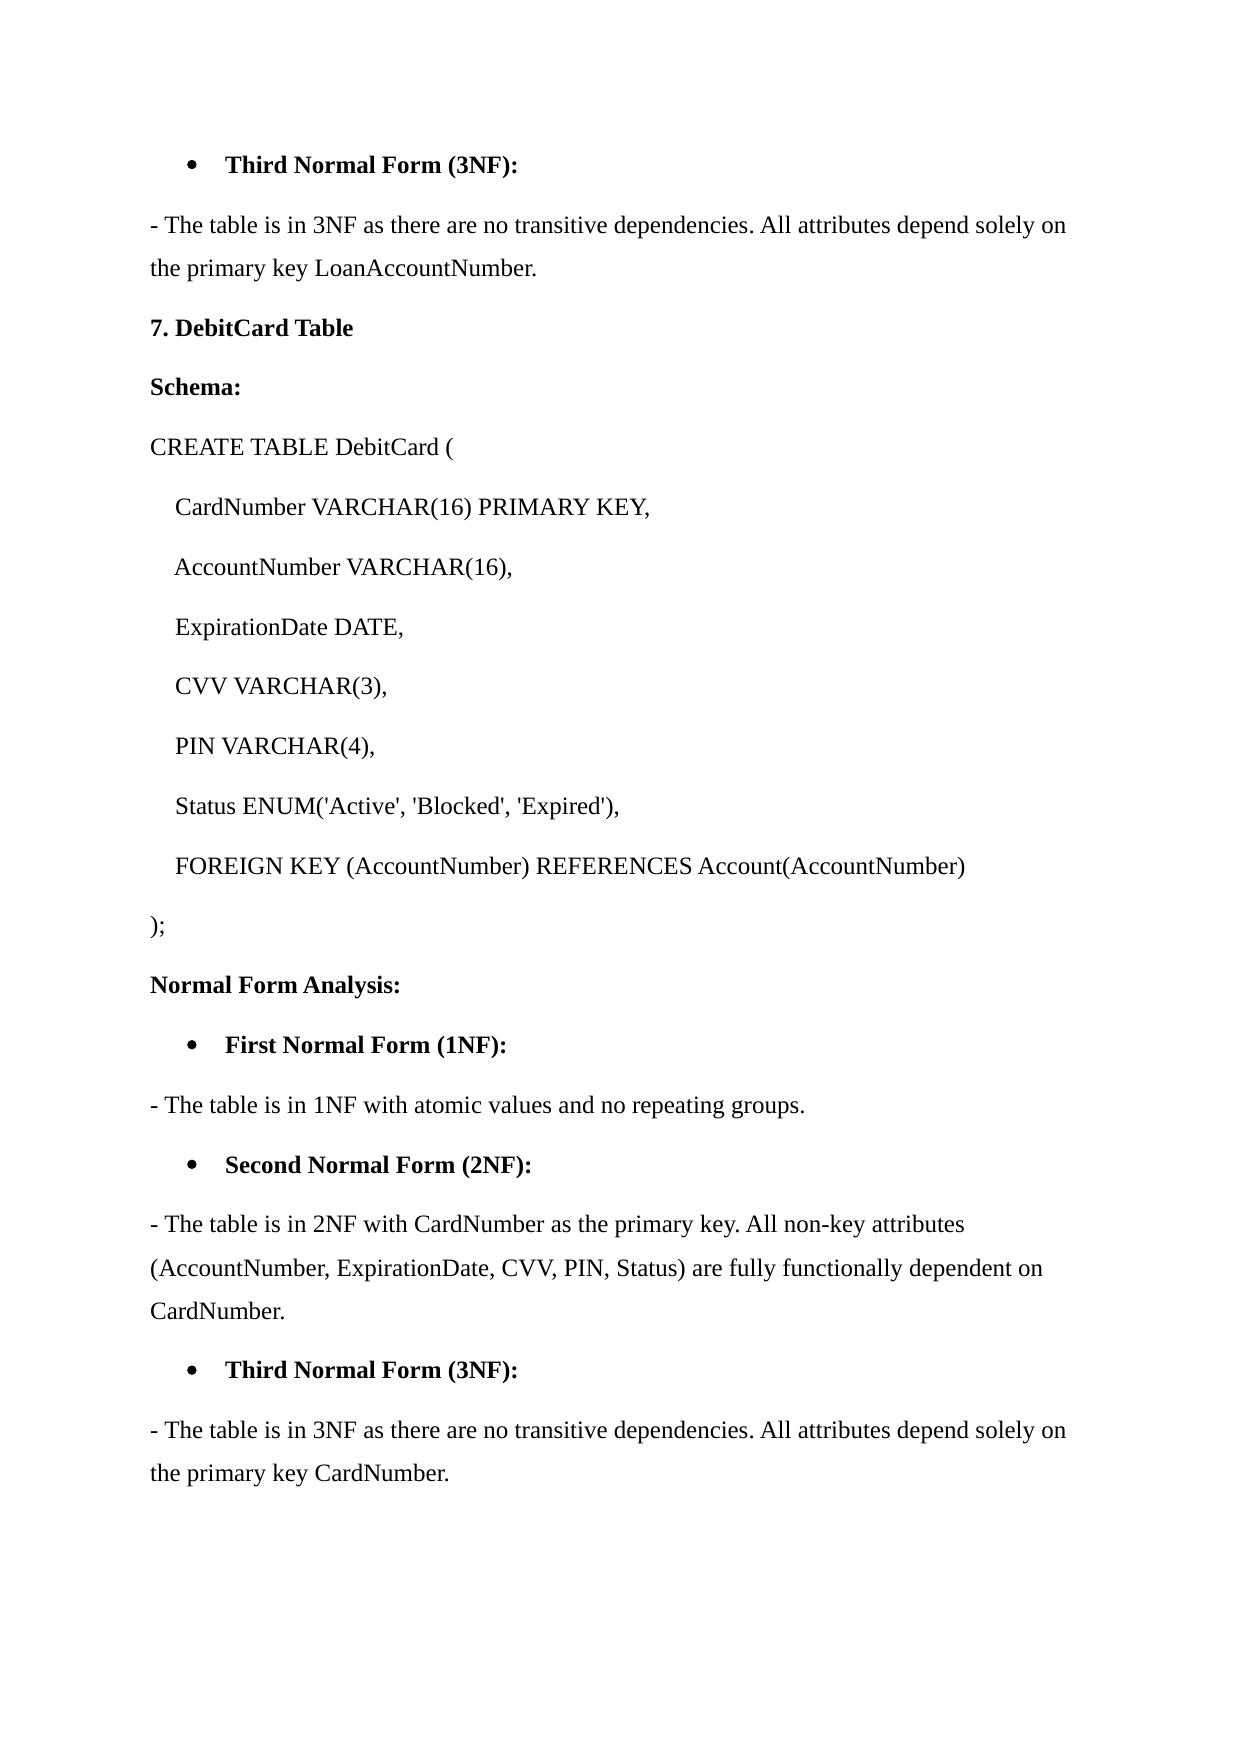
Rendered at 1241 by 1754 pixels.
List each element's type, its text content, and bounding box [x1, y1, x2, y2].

list First Normal Form (1NF): [187, 1030, 1090, 1059]
text PIN VARCHAR(4), [150, 731, 1090, 760]
text - The table is in 3NF as there are no transitive dependencies. All attributes depend solely on the primary key CardNumber. [150, 1415, 1090, 1487]
text Schema: [150, 372, 1090, 401]
text ); [150, 911, 1090, 939]
text Normal Form Analysis: [150, 970, 1090, 999]
text CVV VARCHAR(3), [150, 671, 1090, 700]
list Third Normal Form (3NF): [187, 150, 1090, 179]
text CardNumber VARCHAR(16) PRIMARY KEY, [150, 492, 1090, 521]
text - The table is in 2NF with CardNumber as the primary key. All non-key attributes (AccountNumber, ExpirationDate, CVV, PIN, Status) are fully functionally dependent on CardNumber. [150, 1209, 1090, 1324]
text FOREIGN KEY (AccountNumber) REFERENCES Account(AccountNumber) [150, 851, 1090, 879]
text - The table is in 1NF with atomic values and no repeating groups. [150, 1090, 1090, 1119]
text 7. DebitCard Table [150, 313, 1090, 341]
text ExpirationDate DATE, [150, 612, 1090, 640]
text AccountNumber VARCHAR(16), [150, 552, 1090, 581]
text CREATE TABLE DebitCard ( [150, 432, 1090, 461]
text - The table is in 3NF as there are no transitive dependencies. All attributes depend solely on the primary key LoanAccountNumber. [150, 210, 1090, 282]
list Third Normal Form (3NF): [187, 1356, 1090, 1384]
text Status ENUM('Active', 'Blocked', 'Expired'), [150, 791, 1090, 820]
list Second Normal Form (2NF): [187, 1150, 1090, 1178]
